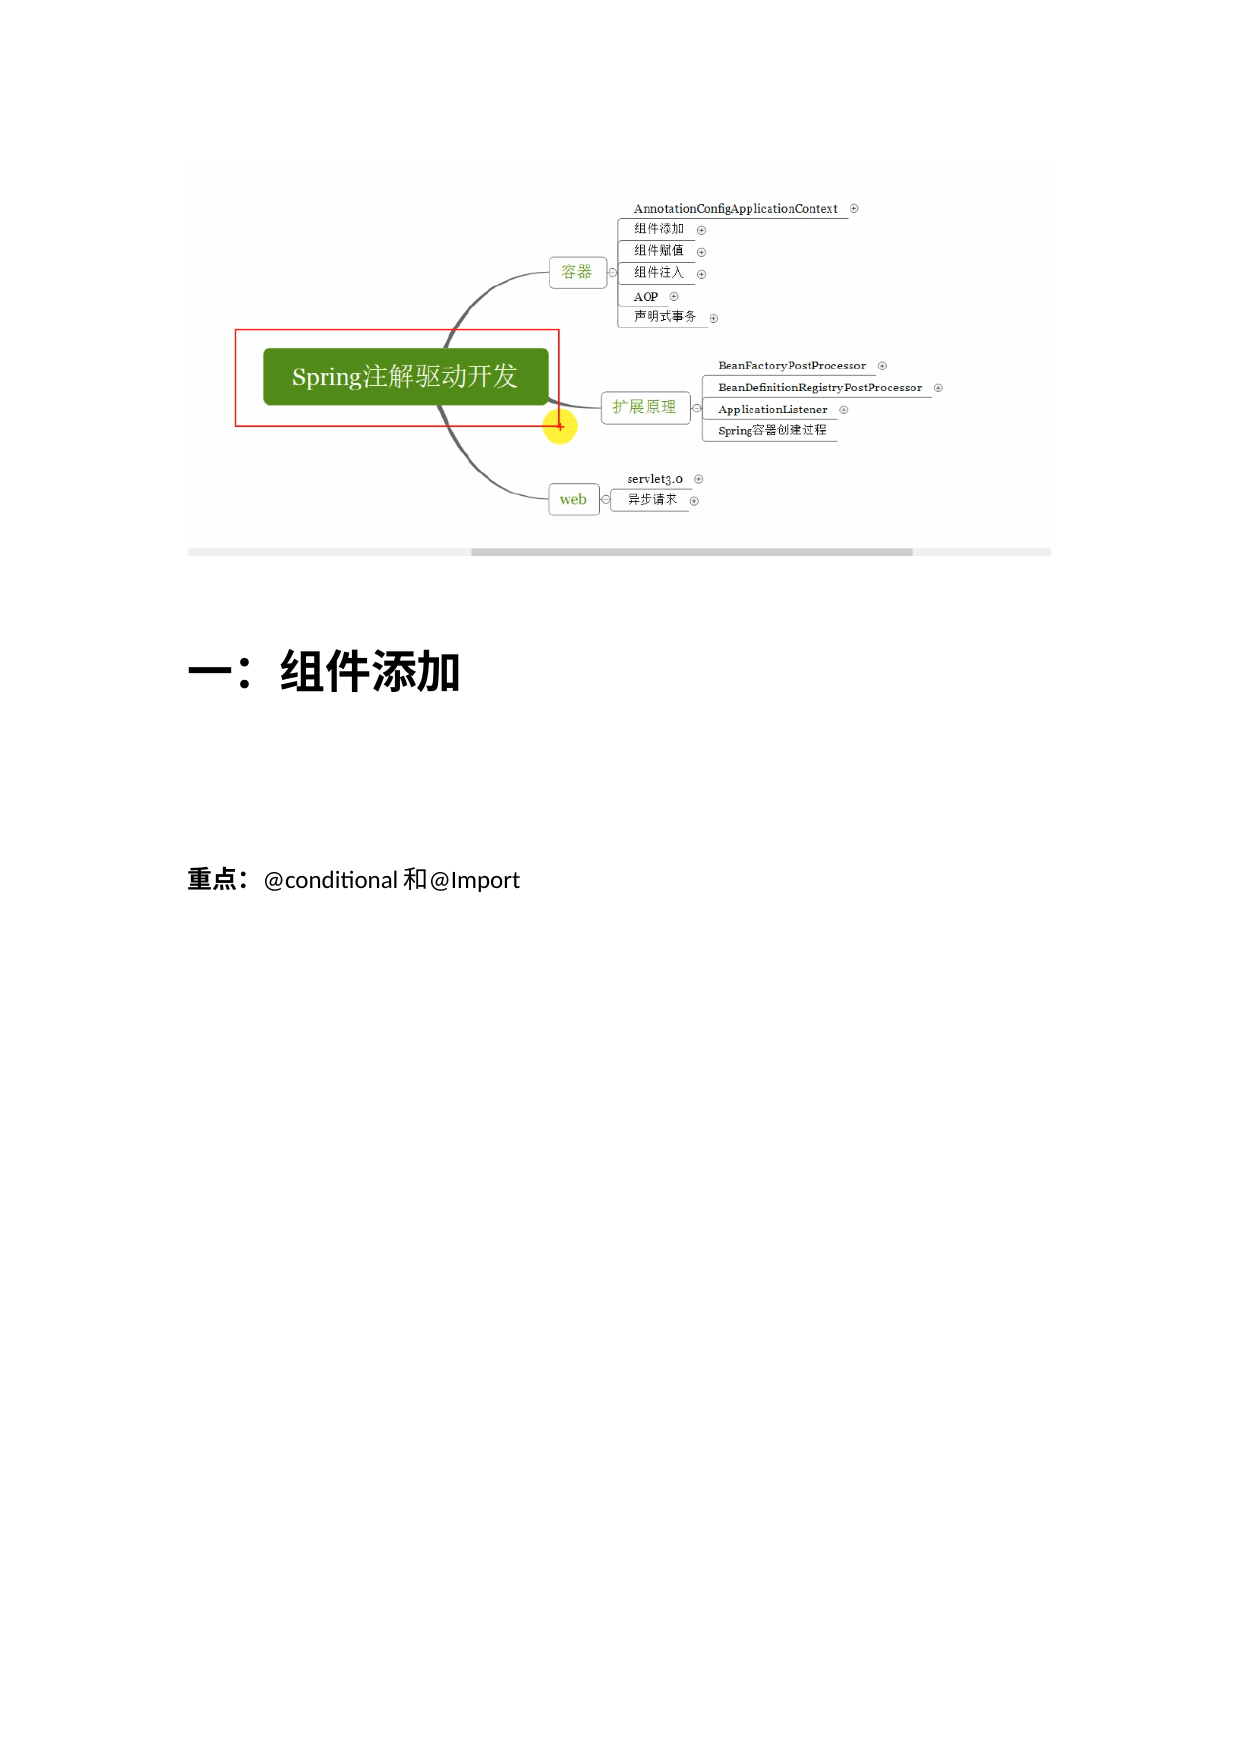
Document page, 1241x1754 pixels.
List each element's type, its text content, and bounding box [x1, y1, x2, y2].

list 重点：@conditional和@Import [187, 845, 1053, 910]
picture [187, 162, 1052, 556]
subtitle 一：组件添加 [187, 620, 1053, 717]
